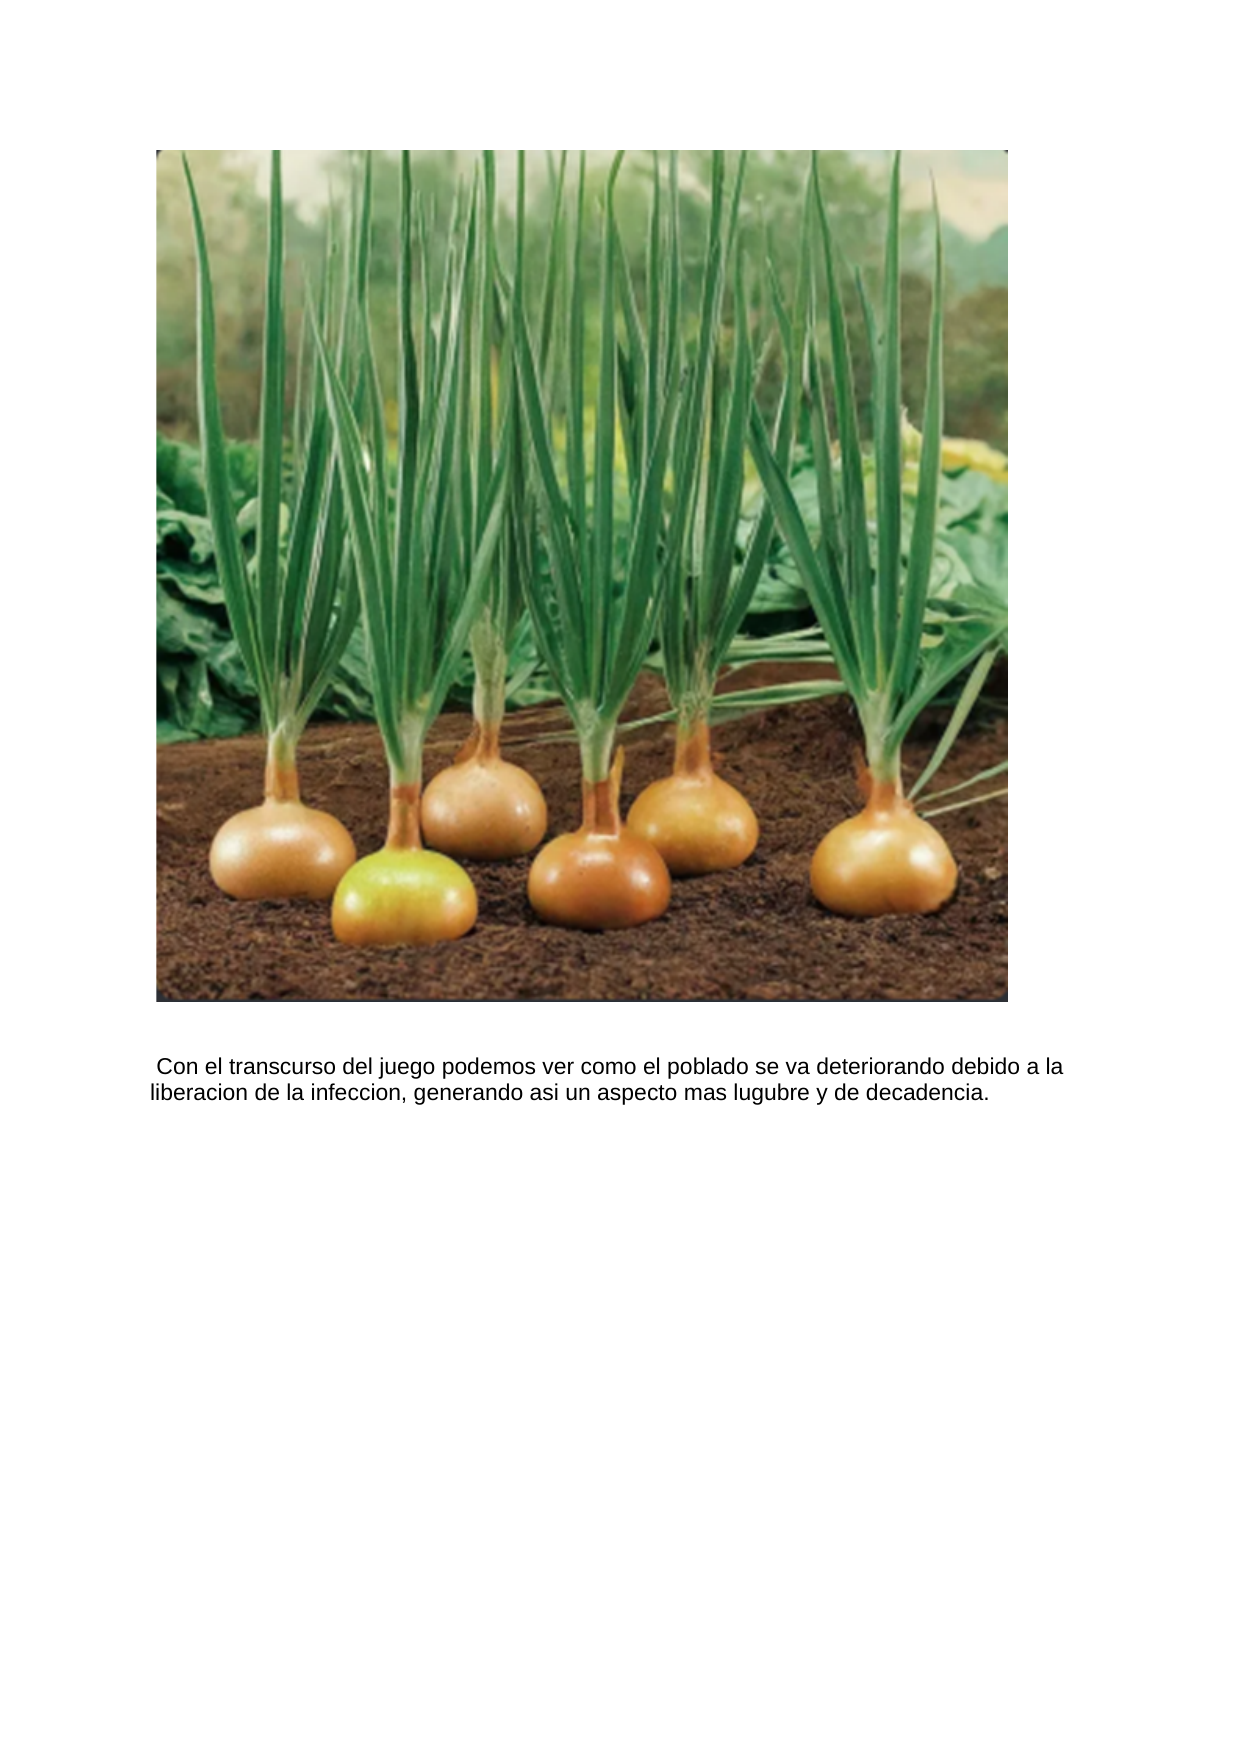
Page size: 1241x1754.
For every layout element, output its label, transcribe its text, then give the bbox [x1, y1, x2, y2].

text Con el transcurso del juego podemos ver como el poblado se va deteriorando debido a la liberacion de la infeccion, generando asi un aspecto mas lugubre y de decadencia. [150, 1027, 1090, 1106]
picture [156, 150, 1008, 1002]
